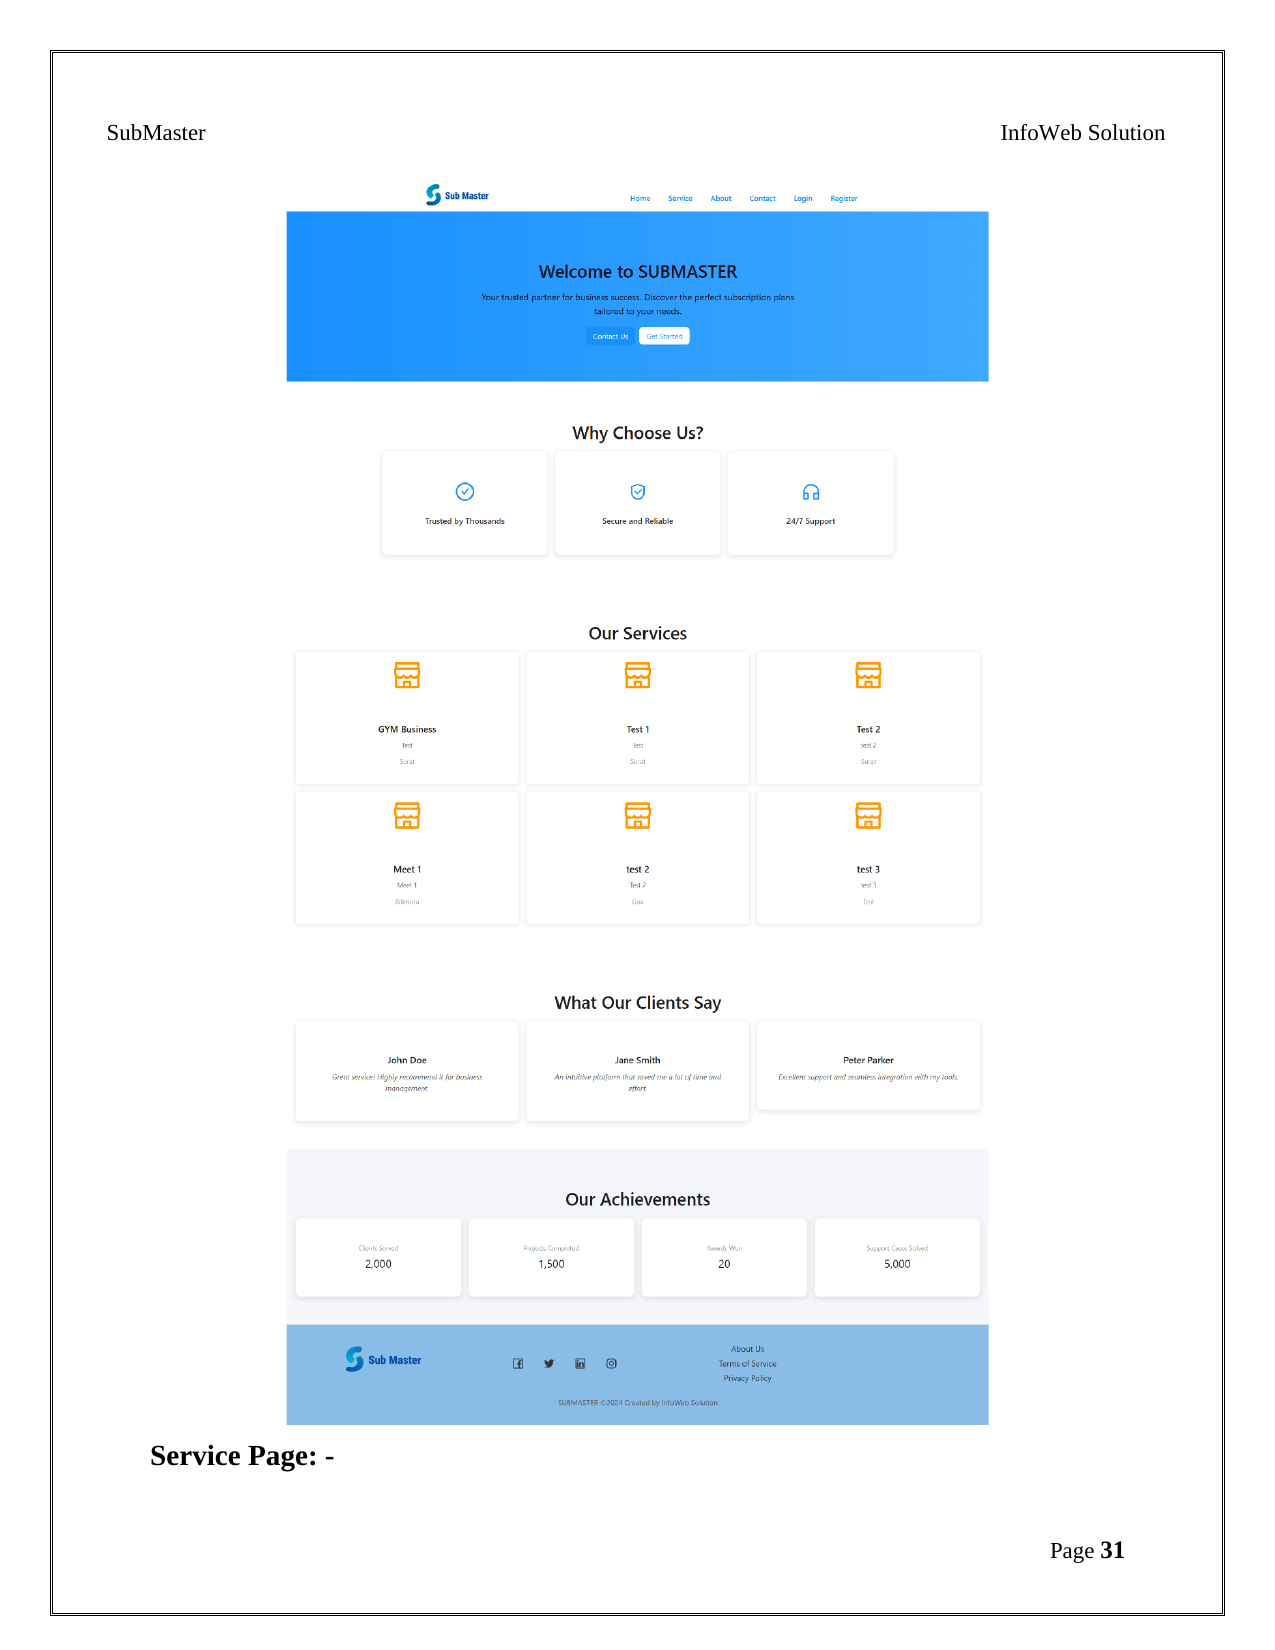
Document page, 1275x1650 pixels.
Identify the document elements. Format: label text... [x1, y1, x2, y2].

text Service Page: - [150, 1438, 1125, 1471]
picture [286, 184, 989, 1425]
